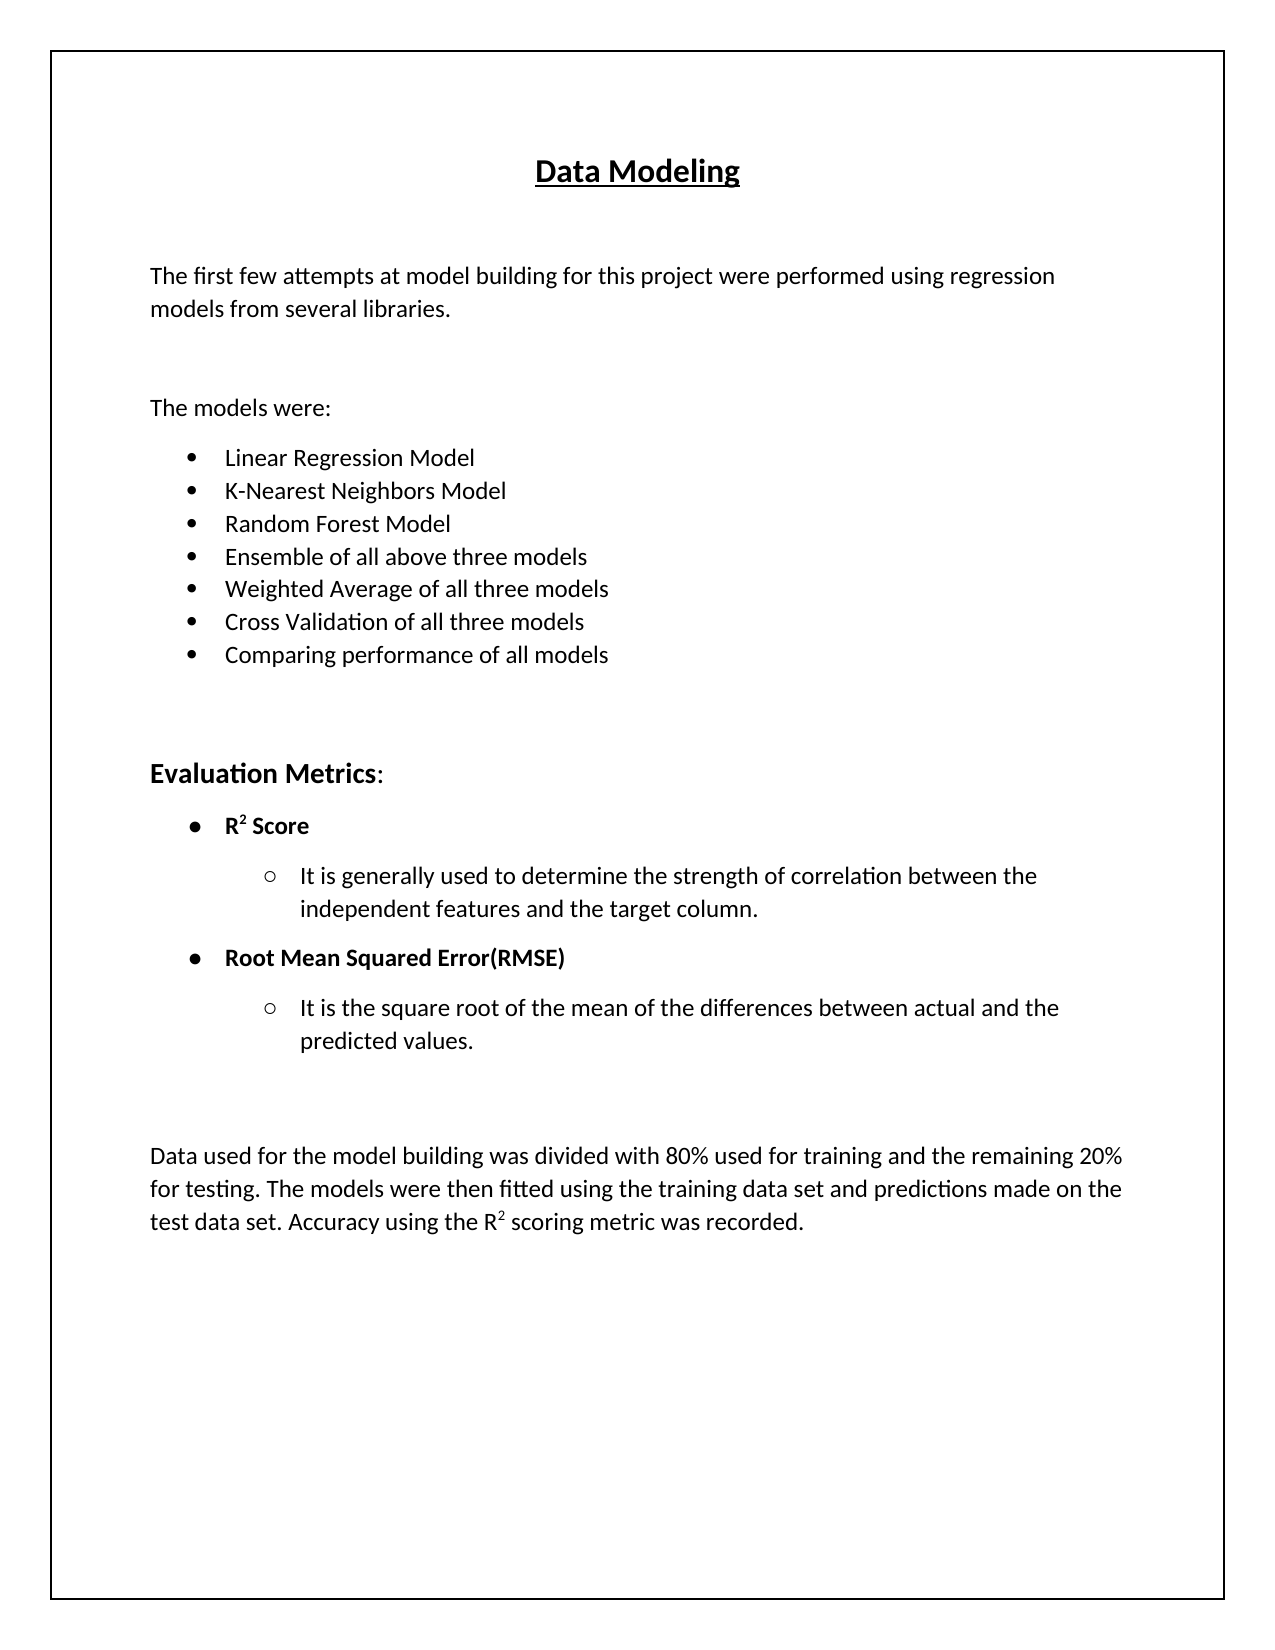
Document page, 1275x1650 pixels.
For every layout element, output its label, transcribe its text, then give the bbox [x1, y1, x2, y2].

text Data used for the model building was divided with 80% used for training and the remaining 20% for testing. The models were then fitted using the training data set and predictions made on the test data set. Accuracy using the R2 scoring metric was recorded. [150, 1141, 1125, 1237]
text The models were: [150, 392, 1125, 423]
list Comparing performance of all models [187, 639, 1125, 670]
list Random Forest Model [187, 508, 1125, 538]
list Linear Regression Model [187, 442, 1125, 472]
list Ensemble of all above three models [187, 541, 1125, 571]
text Data Modeling [150, 150, 1125, 191]
list Cross Validation of all three models [187, 606, 1125, 637]
list It is the square root of the mean of the differences between actual and the predicted values. [262, 992, 1125, 1055]
list K-Nearest Neighbors Model [187, 475, 1125, 505]
list Root Mean Squared Error(RMSE) [187, 942, 1125, 973]
list Weighted Average of all three models [187, 573, 1125, 604]
list It is generally used to determine the strength of correlation between the independent features and the target column. [262, 860, 1125, 923]
list R2 Score [187, 810, 1125, 841]
text The first few attempts at model building for this project were performed using regression models from several libraries. [150, 260, 1125, 324]
text Evaluation Metrics: [150, 755, 1125, 791]
